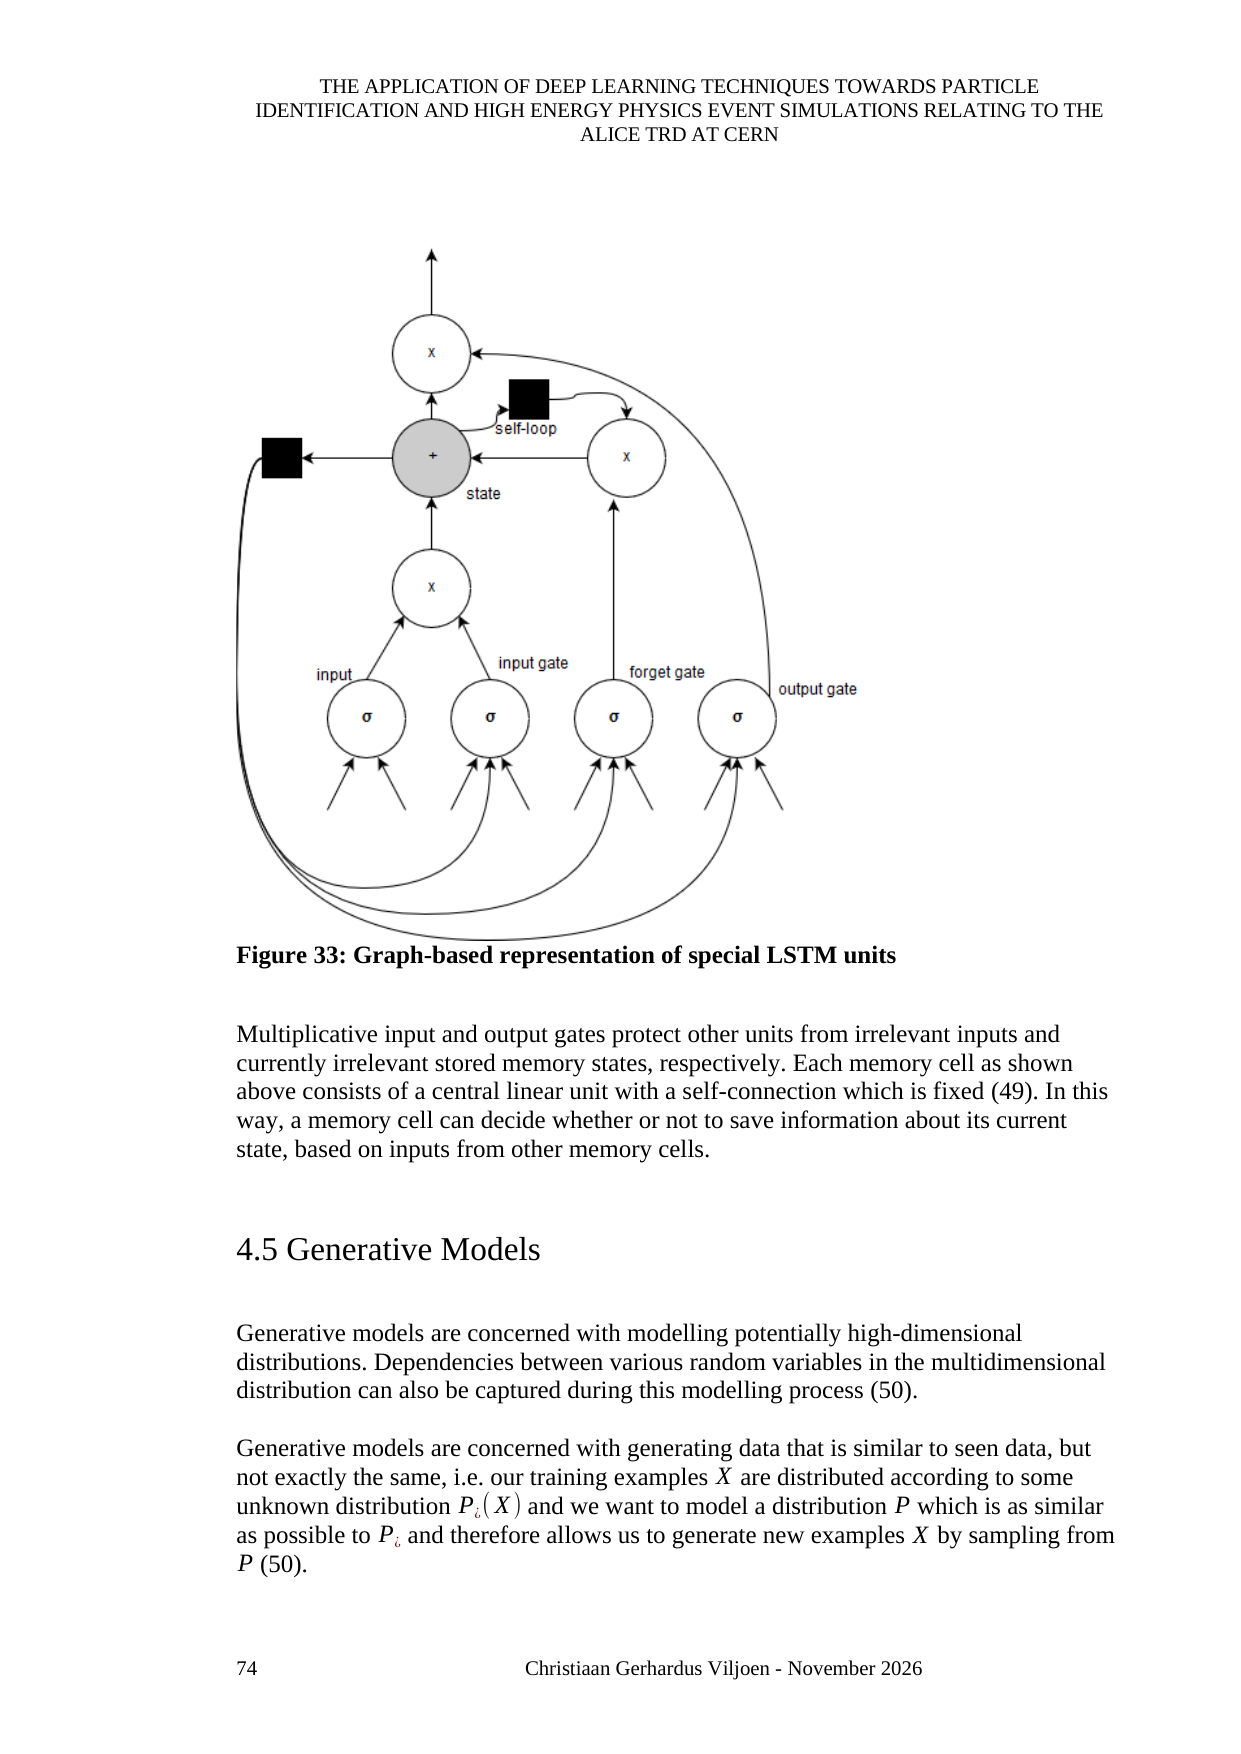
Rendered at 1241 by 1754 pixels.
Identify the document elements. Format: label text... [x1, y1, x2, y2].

text Multiplicative input and output gates protect other units from irrelevant inputs and currently irrelevant stored memory states, respectively. Each memory cell as shown above consists of a central linear unit with a self-connection which is fixed . In this way, a memory cell can decide whether or not to save information about its current state, based on inputs from other memory cells. [236, 1019, 1122, 1163]
picture [236, 241, 868, 941]
text Figure 33: Graph-based representation of special LSTM units [236, 941, 1122, 969]
text Generative models are concerned with modelling potentially high-dimensional distributions. Dependencies between various random variables in the multidimensional distribution can also be captured during this modelling process . [236, 1318, 1122, 1404]
subtitle Generative Models [236, 1229, 1122, 1267]
text Generative models are concerned with generating data that is similar to seen data, but not exactly the same, i.e. our training examples are distributed according to some unknown distribution and we want to model a distribution which is as similar as possible to and therefore allows us to generate new examples by sampling from . [236, 1433, 1122, 1578]
